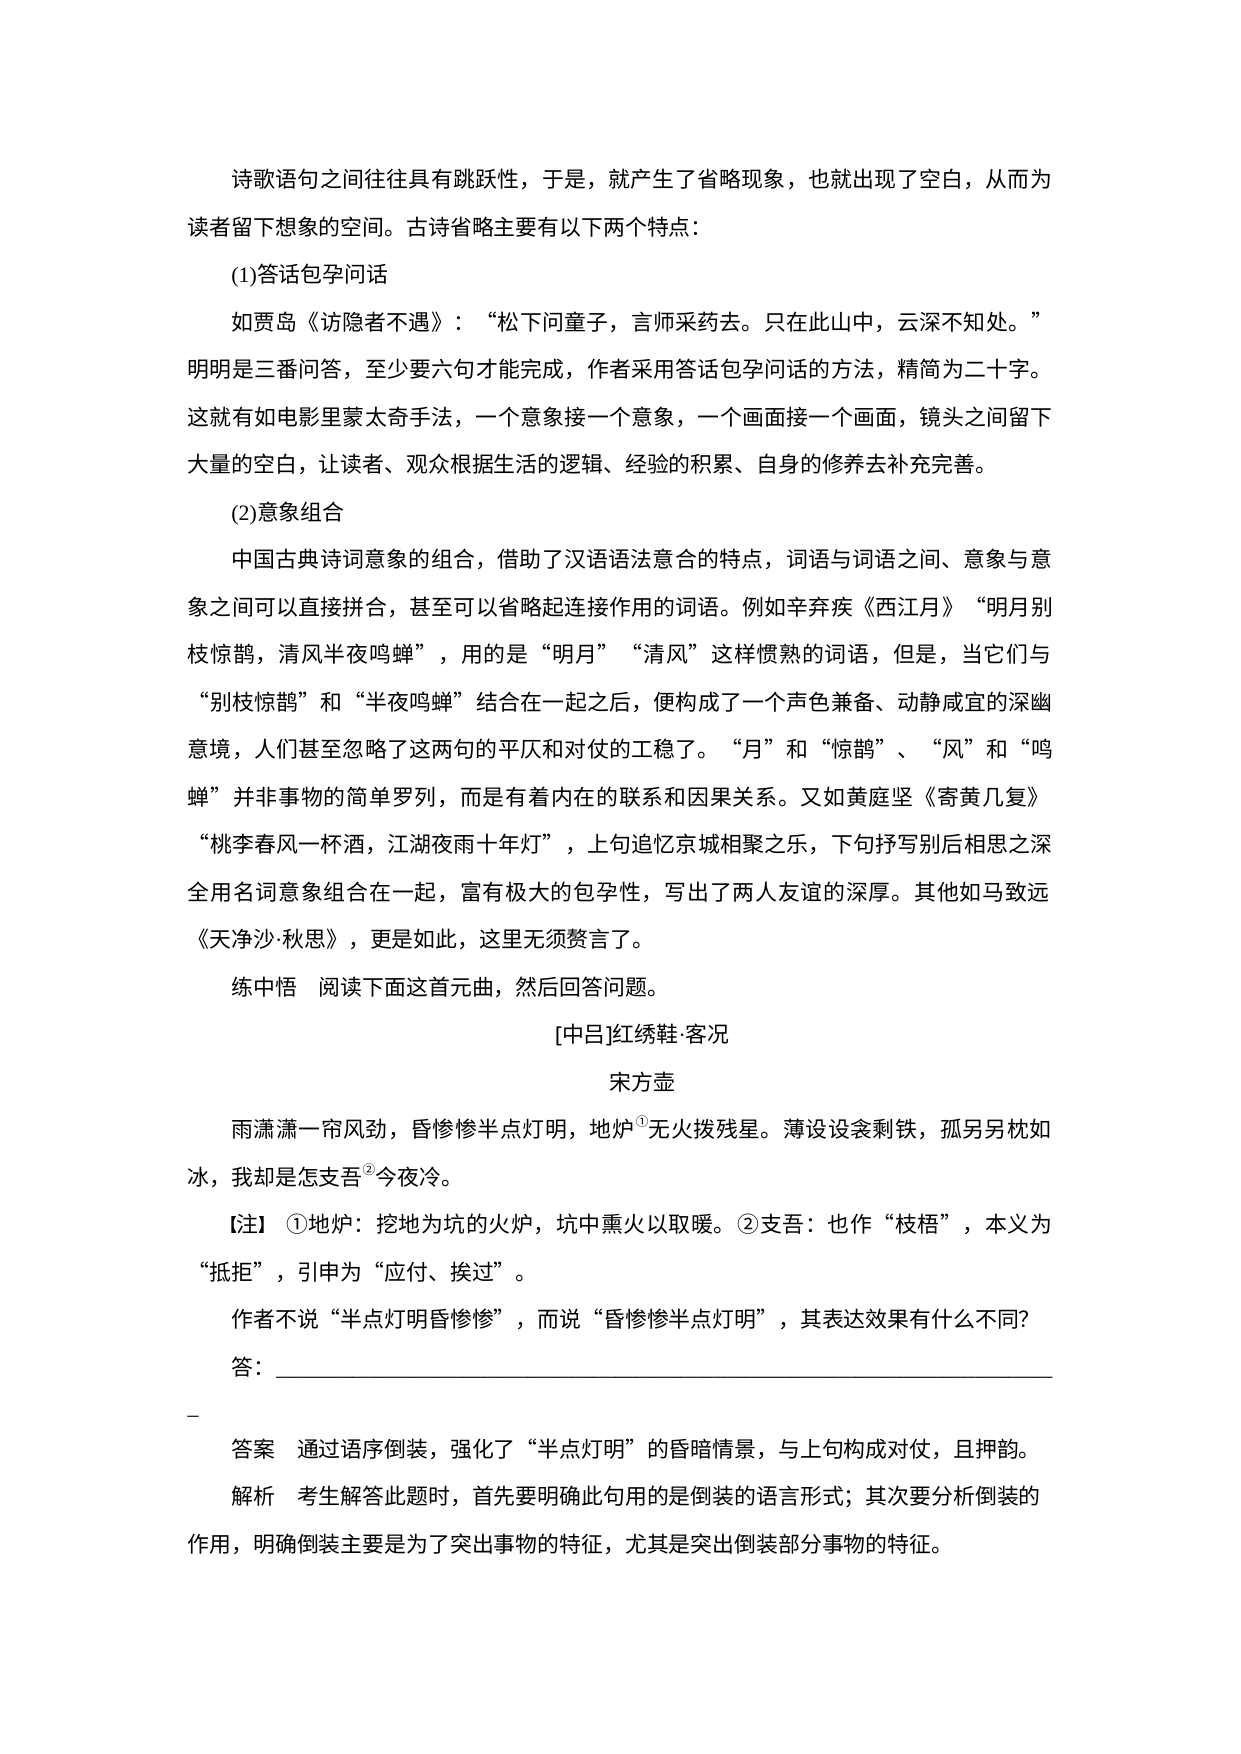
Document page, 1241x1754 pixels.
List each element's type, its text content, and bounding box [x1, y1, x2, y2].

text 诗歌语句之间往往具有跳跃性，于是，就产生了省略现象，也就出现了空白，从而为读者留下想象的空间。古诗省略主要有以下两个特点： [187, 162, 1053, 241]
text 作者不说“半点灯明昏惨惨”，而说“昏惨惨半点灯明”，其表达效果有什么不同？ [187, 1302, 1053, 1334]
text 注 ①地炉：挖地为坑的火炉，坑中熏火以取暖。②支吾：也作“枝梧”，本义为“抵拒”，引申为“应付、挨过”。 [187, 1207, 1053, 1286]
text (1)答话包孕问话 [187, 257, 1053, 289]
text 雨潇潇一帘风劲，昏惨惨半点灯明，地炉①无火拨残星。薄设设衾剩铁，孤另另枕如冰，我却是怎支吾②今夜冷。 [187, 1112, 1053, 1191]
text 练中悟 阅读下面这首元曲，然后回答问题。 [187, 969, 1053, 1001]
text 解析 考生解答此题时，首先要明确此句用的是倒装的语言形式；其次要分析倒装的作用，明确倒装主要是为了突出事物的特征，尤其是突出倒装部分事物的特征。 [187, 1479, 1053, 1558]
text (2)意象组合 [187, 494, 1053, 526]
picture [231, 1216, 237, 1233]
picture [258, 1216, 264, 1233]
text [中吕]红绣鞋·客况 [187, 1017, 1053, 1049]
text 答案 通过语序倒装，强化了“半点灯明”的昏暗情景，与上句构成对仗，且押韵。 [187, 1432, 1053, 1463]
text 中国古典诗词意象的组合，借助了汉语语法意合的特点，词语与词语之间、意象与意象之间可以直接拼合，甚至可以省略起连接作用的词语。例如辛弃疾《西江月》“明月别枝惊鹊，清风半夜鸣蝉”，用的是“明月”“清风”这样惯熟的词语，但是，当它们与“别枝惊鹊”和“半夜鸣蝉”结合在一起之后，便构成了一个声色兼备、动静咸宜的深幽意境，人们甚至忽略了这两句的平仄和对仗的工稳了。“月”和“惊鹊”、“风”和“鸣蝉”并非事物的简单罗列，而是有着内在的联系和因果关系。又如黄庭坚《寄黄几复》“桃李春风一杯酒，江湖夜雨十年灯”，上句追忆京城相聚之乐，下句抒写别后相思之深。全用名词意象组合在一起，富有极大的包孕性，写出了两人友谊的深厚。其他如马致远《天净沙·秋思》，更是如此，这里无须赘言了。 [187, 542, 1053, 954]
text 如贾岛《访隐者不遇》：“松下问童子，言师采药去。只在此山中，云深不知处。”明明是三番问答，至少要六句才能完成，作者采用答话包孕问话的方法，精简为二十字。这就有如电影里蒙太奇手法，一个意象接一个意象，一个画面接一个画面，镜头之间留下大量的空白，让读者、观众根据生活的逻辑、经验的积累、自身的修养去补充完善。 [187, 304, 1053, 479]
text 宋方壶 [187, 1064, 1053, 1096]
text 答：________________________________________________________________________ [187, 1349, 1053, 1419]
